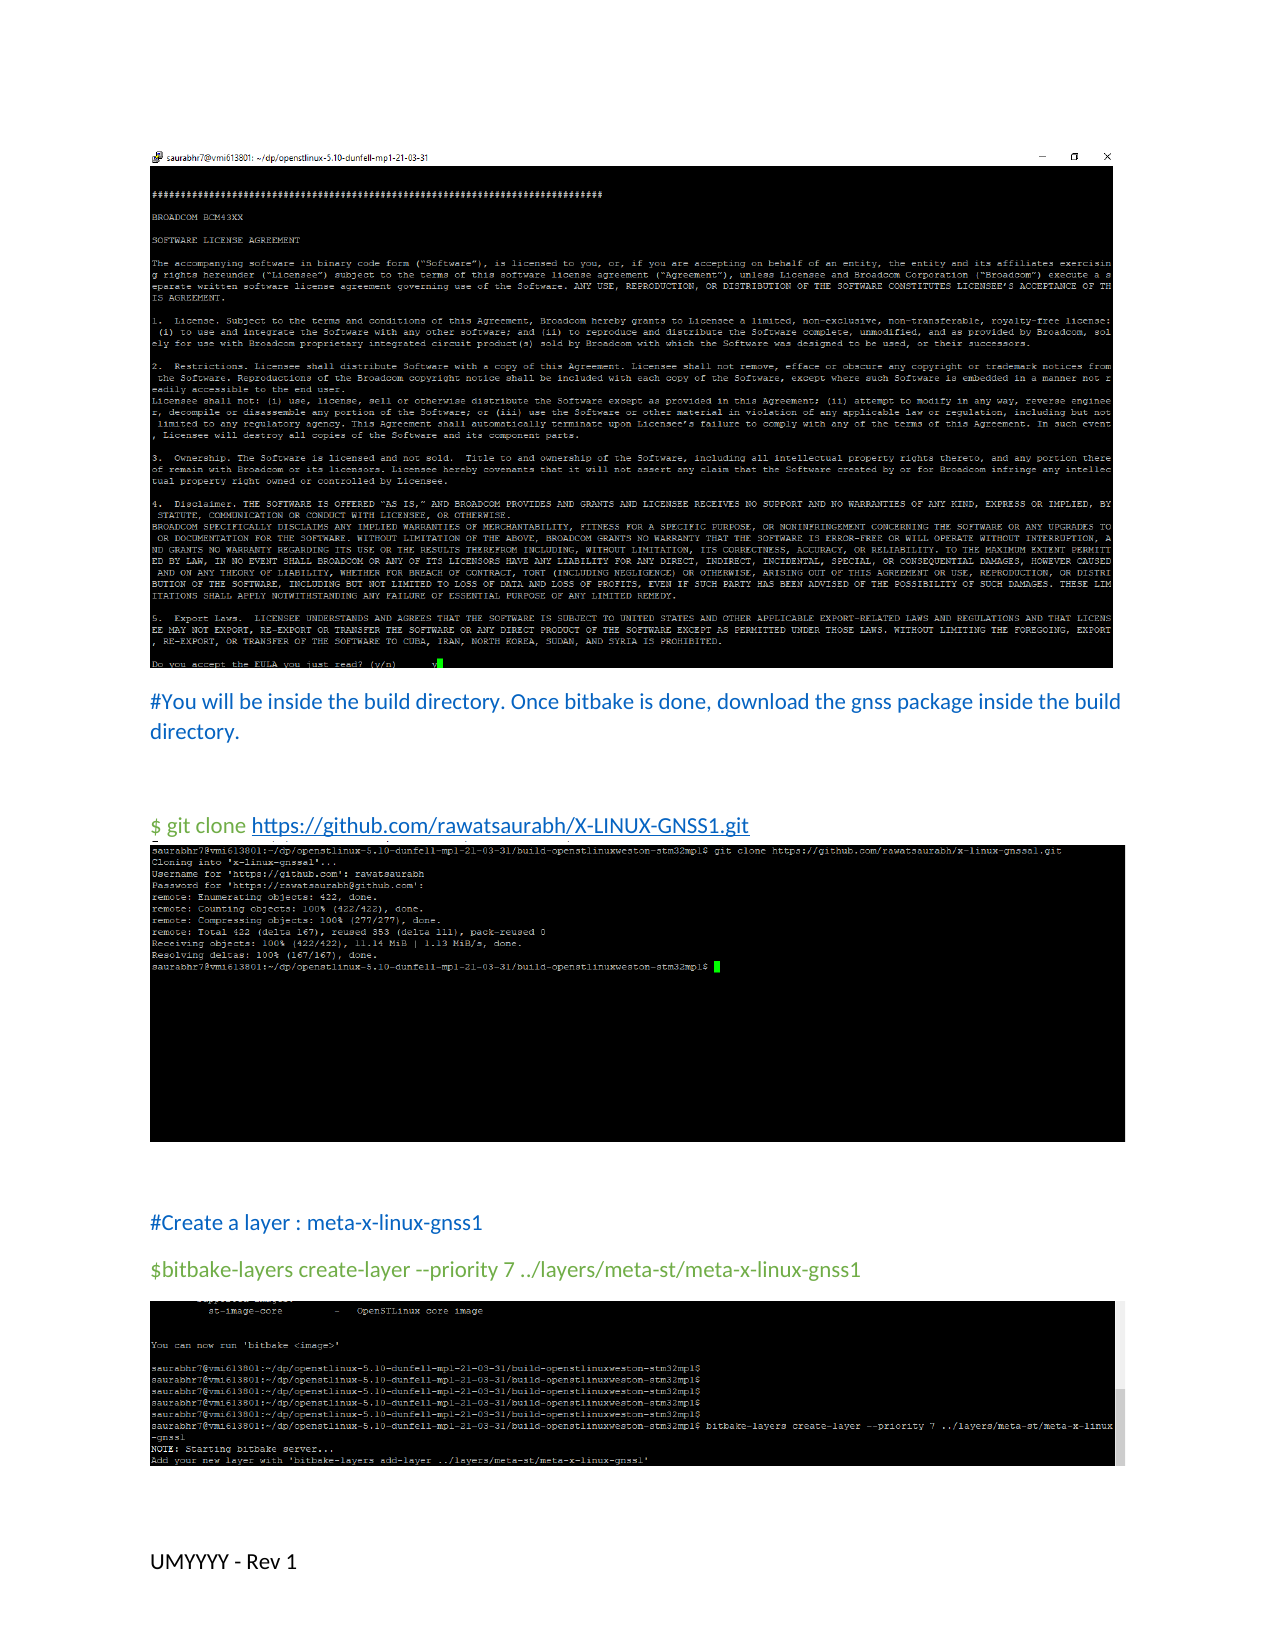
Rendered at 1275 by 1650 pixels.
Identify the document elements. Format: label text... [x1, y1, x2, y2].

picture [150, 1301, 1125, 1466]
text #You will be inside the build directory. Once bitbake is done, download the gnss package inside the build directory. [150, 687, 1125, 745]
picture [150, 150, 1114, 668]
picture [150, 841, 1125, 1142]
text $bitbake-layers create-layer --priority 7 ../layers/meta-st/meta-x-linux-gnss1 [150, 1255, 1125, 1283]
text $ git clone https://github.com/rawatsaurabh/X-LINUX-GNSS1.git [150, 811, 1125, 841]
text #Create a layer : meta-x-linux-gnss1 [150, 1208, 1125, 1236]
